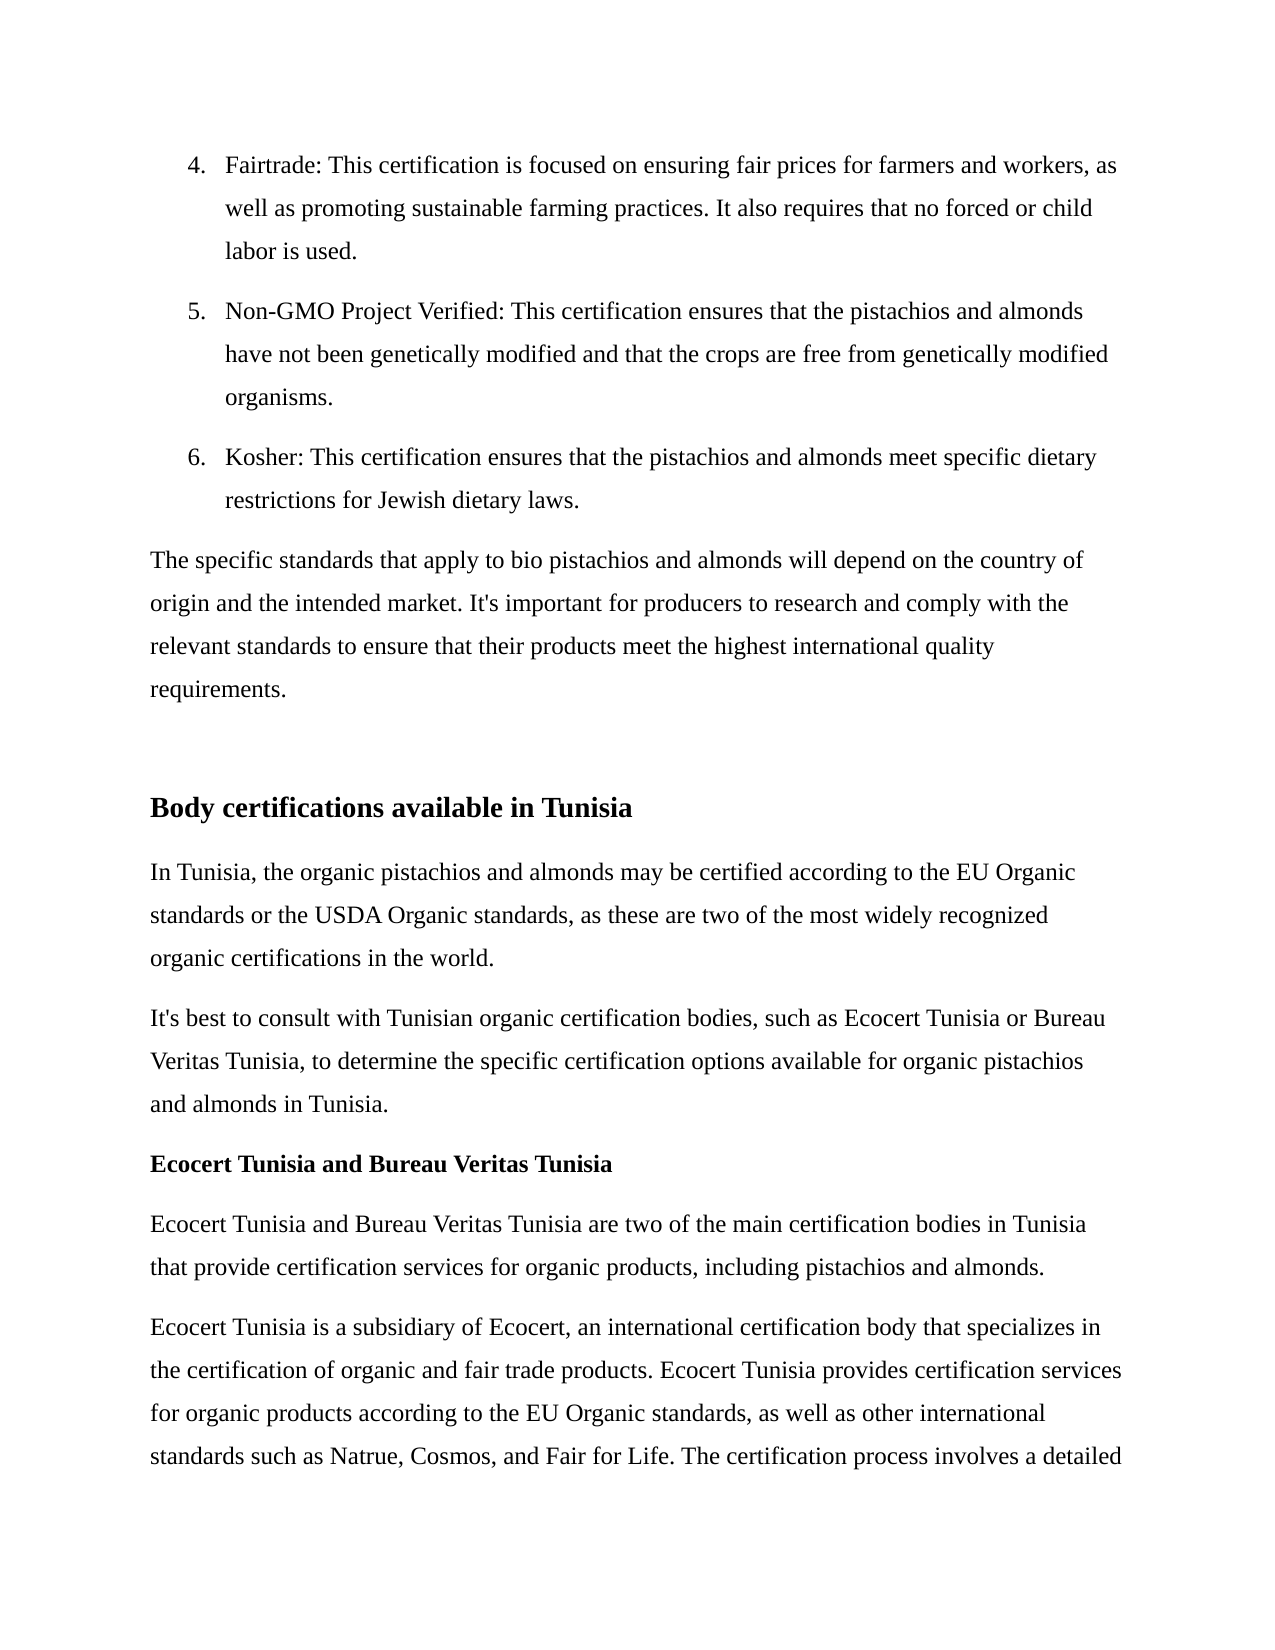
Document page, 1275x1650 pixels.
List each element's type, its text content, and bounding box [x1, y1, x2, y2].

list Non-GMO Project Verified: This certification ensures that the pistachios and almonds have not been genetically modified and that the crops are free from genetically modified organisms. [187, 296, 1125, 411]
list Kosher: This certification ensures that the pistachios and almonds meet specific dietary restrictions for Jewish dietary laws. [187, 442, 1125, 514]
text The specific standards that apply to bio pistachios and almonds will depend on the country of origin and the intended market. It's important for producers to research and comply with the relevant standards to ensure that their products meet the highest international quality requirements. [150, 545, 1125, 703]
text It's best to consult with Tunisian organic certification bodies, such as Ecocert Tunisia or Bureau Veritas Tunisia, to determine the specific certification options available for organic pistachios and almonds in Tunisia. [150, 1003, 1125, 1118]
text Ecocert Tunisia and Bureau Veritas Tunisia [150, 1149, 1125, 1178]
text In Tunisia, the organic pistachios and almonds may be certified according to the EU Organic standards or the USDA Organic standards, as these are two of the most widely recognized organic certifications in the world. [150, 857, 1125, 972]
text Body certifications available in Tunisia [150, 790, 1125, 824]
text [150, 1312, 1125, 1470]
text Ecocert Tunisia and Bureau Veritas Tunisia are two of the main certification bodies in Tunisia that provide certification services for organic products, including pistachios and almonds. [150, 1209, 1125, 1281]
list Fairtrade: This certification is focused on ensuring fair prices for farmers and workers, as well as promoting sustainable farming practices. It also requires that no forced or child labor is used. [187, 150, 1125, 265]
